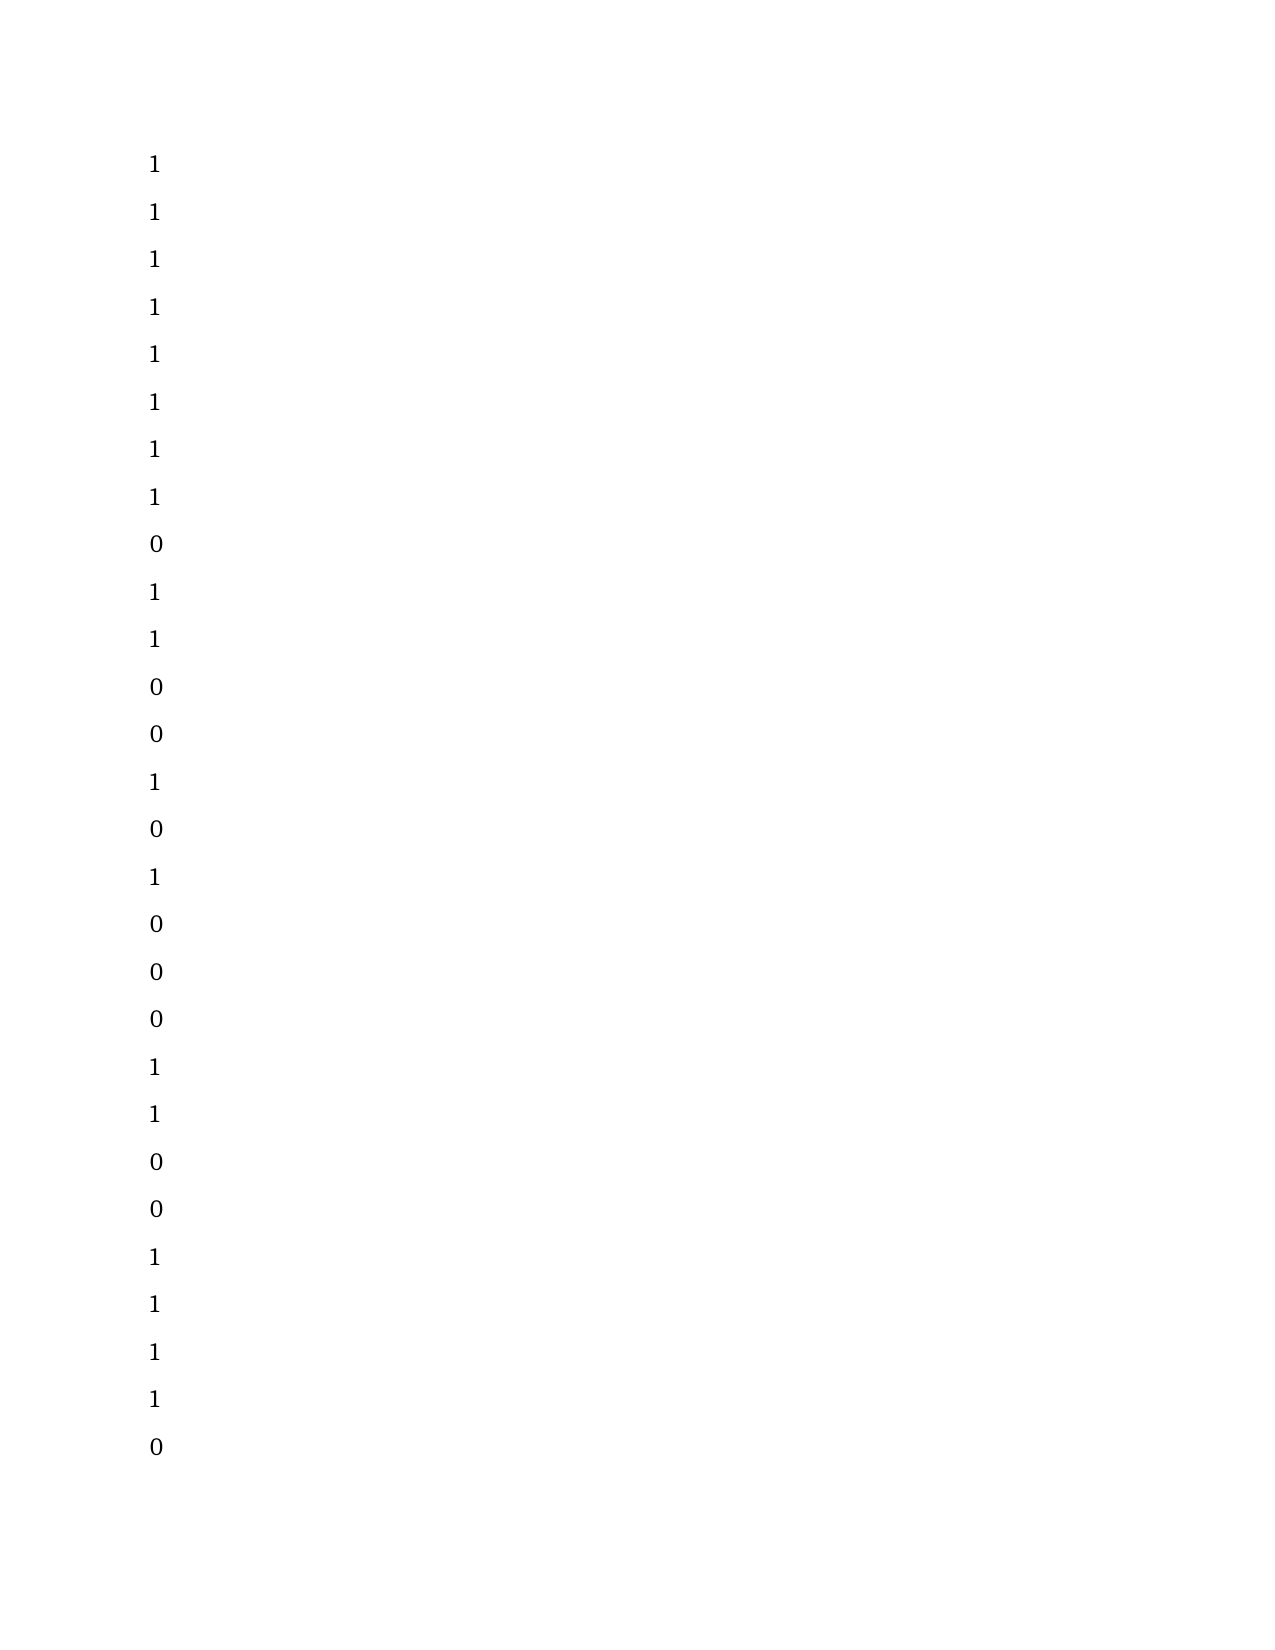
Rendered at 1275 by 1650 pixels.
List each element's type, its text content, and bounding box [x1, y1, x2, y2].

text 1 [150, 577, 1125, 606]
text 1 [150, 482, 1125, 511]
text 0 [150, 910, 1125, 939]
text 0 [150, 1432, 1125, 1461]
text 0 [150, 720, 1125, 749]
text 1 [150, 1337, 1125, 1366]
text 0 [150, 815, 1125, 844]
text 1 [150, 197, 1125, 226]
text 0 [150, 1005, 1125, 1034]
text 1 [150, 1290, 1125, 1319]
text 1 [150, 767, 1125, 796]
text 1 [150, 625, 1125, 654]
text 1 [150, 1385, 1125, 1414]
text 1 [150, 292, 1125, 321]
text 1 [150, 435, 1125, 464]
text 1 [150, 862, 1125, 891]
text 1 [150, 1100, 1125, 1129]
text 0 [150, 530, 1125, 559]
text 1 [150, 245, 1125, 274]
text 0 [150, 957, 1125, 986]
text 1 [150, 387, 1125, 416]
text 0 [150, 1147, 1125, 1176]
text 0 [150, 672, 1125, 701]
text 0 [150, 1195, 1125, 1224]
text 1 [150, 340, 1125, 369]
text 1 [150, 150, 1125, 179]
text 1 [150, 1242, 1125, 1271]
text 1 [150, 1052, 1125, 1081]
